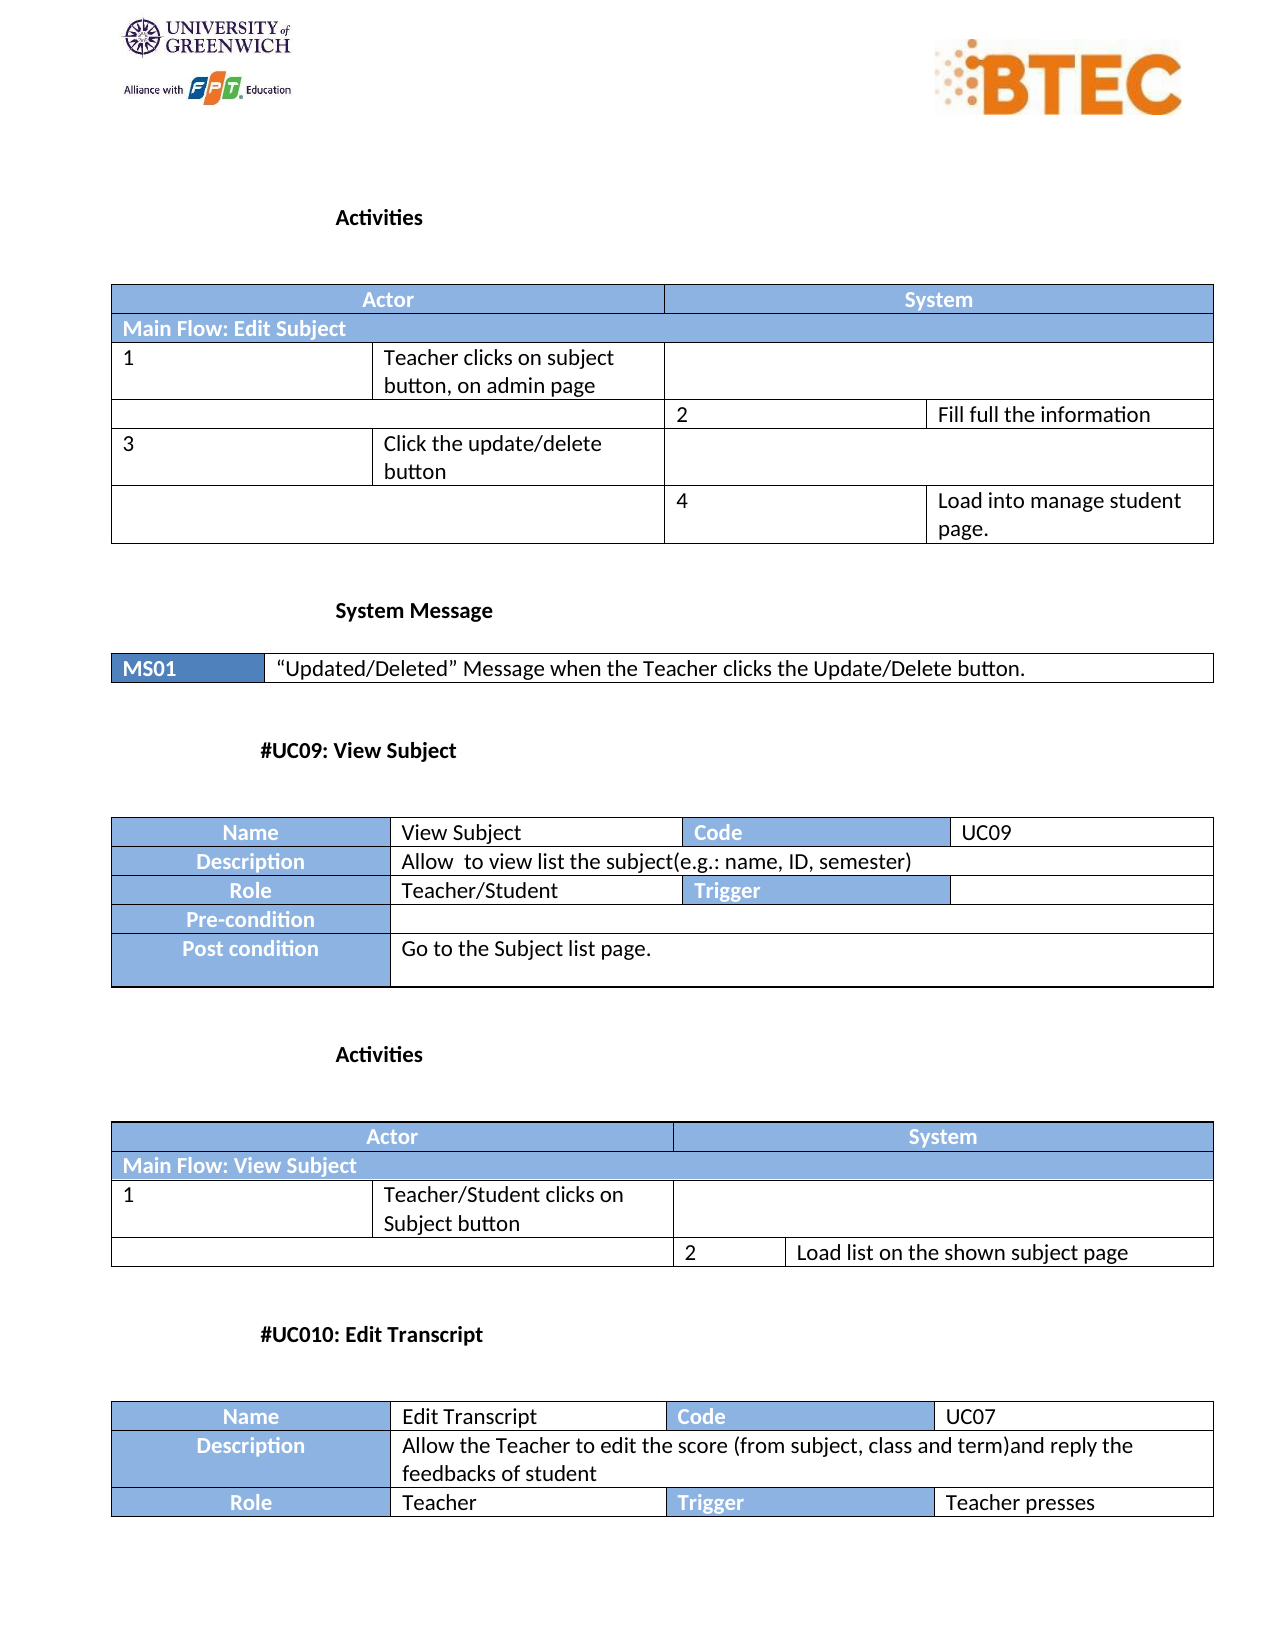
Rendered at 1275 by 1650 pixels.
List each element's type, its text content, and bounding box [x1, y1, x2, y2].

table_header View Subject [391, 818, 682, 846]
text #UC010: Edit Transcript [185, 1320, 1212, 1348]
table_header Code [667, 1402, 934, 1430]
table_header Edit Transcript [391, 1402, 666, 1430]
table_cell 1 [112, 343, 372, 399]
text Activities [260, 1040, 1212, 1068]
table_header “Updated/Deleted” Message when the Teacher clicks the Update/Delete button. [265, 654, 1213, 682]
table_cell Pre-condition [112, 905, 390, 933]
table_cell 2 [665, 400, 926, 428]
table_cell Go to the Subject list page. [391, 934, 1213, 986]
table_cell Post condition [112, 934, 390, 986]
table_cell 3 [112, 429, 372, 485]
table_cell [935, 1488, 1213, 1516]
picture [934, 39, 1182, 115]
text Activities [260, 203, 1212, 231]
text System Message [260, 597, 1212, 624]
table_cell Description [112, 1431, 390, 1487]
table_header System [674, 1123, 1213, 1151]
table_cell Load list on the shown subject page [786, 1238, 1213, 1266]
table_cell 1 [112, 1181, 372, 1237]
text #UC09: View Subject [185, 736, 1212, 764]
table_cell [665, 429, 1213, 485]
table_cell Load into manage student page. [927, 486, 1213, 542]
table_cell Role [112, 876, 390, 904]
picture [110, 4, 303, 116]
table_cell [112, 486, 664, 542]
table_cell [391, 905, 1213, 933]
table_cell [674, 1181, 1213, 1237]
table_cell Teacher/Student clicks on Subject button [373, 1181, 673, 1237]
table_cell Teacher/Student [391, 876, 682, 904]
table_cell 4 [665, 486, 926, 542]
table_cell Teacher [391, 1488, 666, 1516]
table_header Name [112, 1402, 390, 1430]
table_header MS01 [112, 654, 264, 682]
table_header Code [683, 818, 950, 846]
table_cell Trigger [683, 876, 950, 904]
table_cell Main Flow: View Subject [112, 1152, 1213, 1179]
table_cell Click the update/delete button [373, 429, 664, 485]
table_header Name [112, 818, 390, 846]
table_cell Description [112, 847, 390, 875]
table_cell Trigger [667, 1488, 934, 1516]
table_cell 2 [674, 1238, 785, 1266]
table_header UC09 [951, 818, 1213, 846]
table_header Actor [112, 1123, 673, 1151]
table_cell Teacher clicks on subject button, on admin page [373, 343, 664, 399]
table_header System [665, 285, 1213, 313]
table_cell Allow the Teacher to edit the score (from subject, class and term)and reply the feedbacks of student [391, 1431, 1213, 1487]
table_header UC07 [935, 1402, 1213, 1430]
table_cell Fill full the information [927, 400, 1213, 428]
table_cell [665, 343, 1213, 399]
table_cell [112, 400, 664, 428]
table_cell [951, 876, 1213, 904]
table_cell Allow to view list the subject(e.g.: name, ID, semester) [391, 847, 1213, 875]
table_header Actor [112, 285, 664, 313]
table_cell [112, 1238, 673, 1266]
table_cell Role [112, 1488, 390, 1516]
table_cell Main Flow: Edit Subject [112, 314, 1213, 342]
